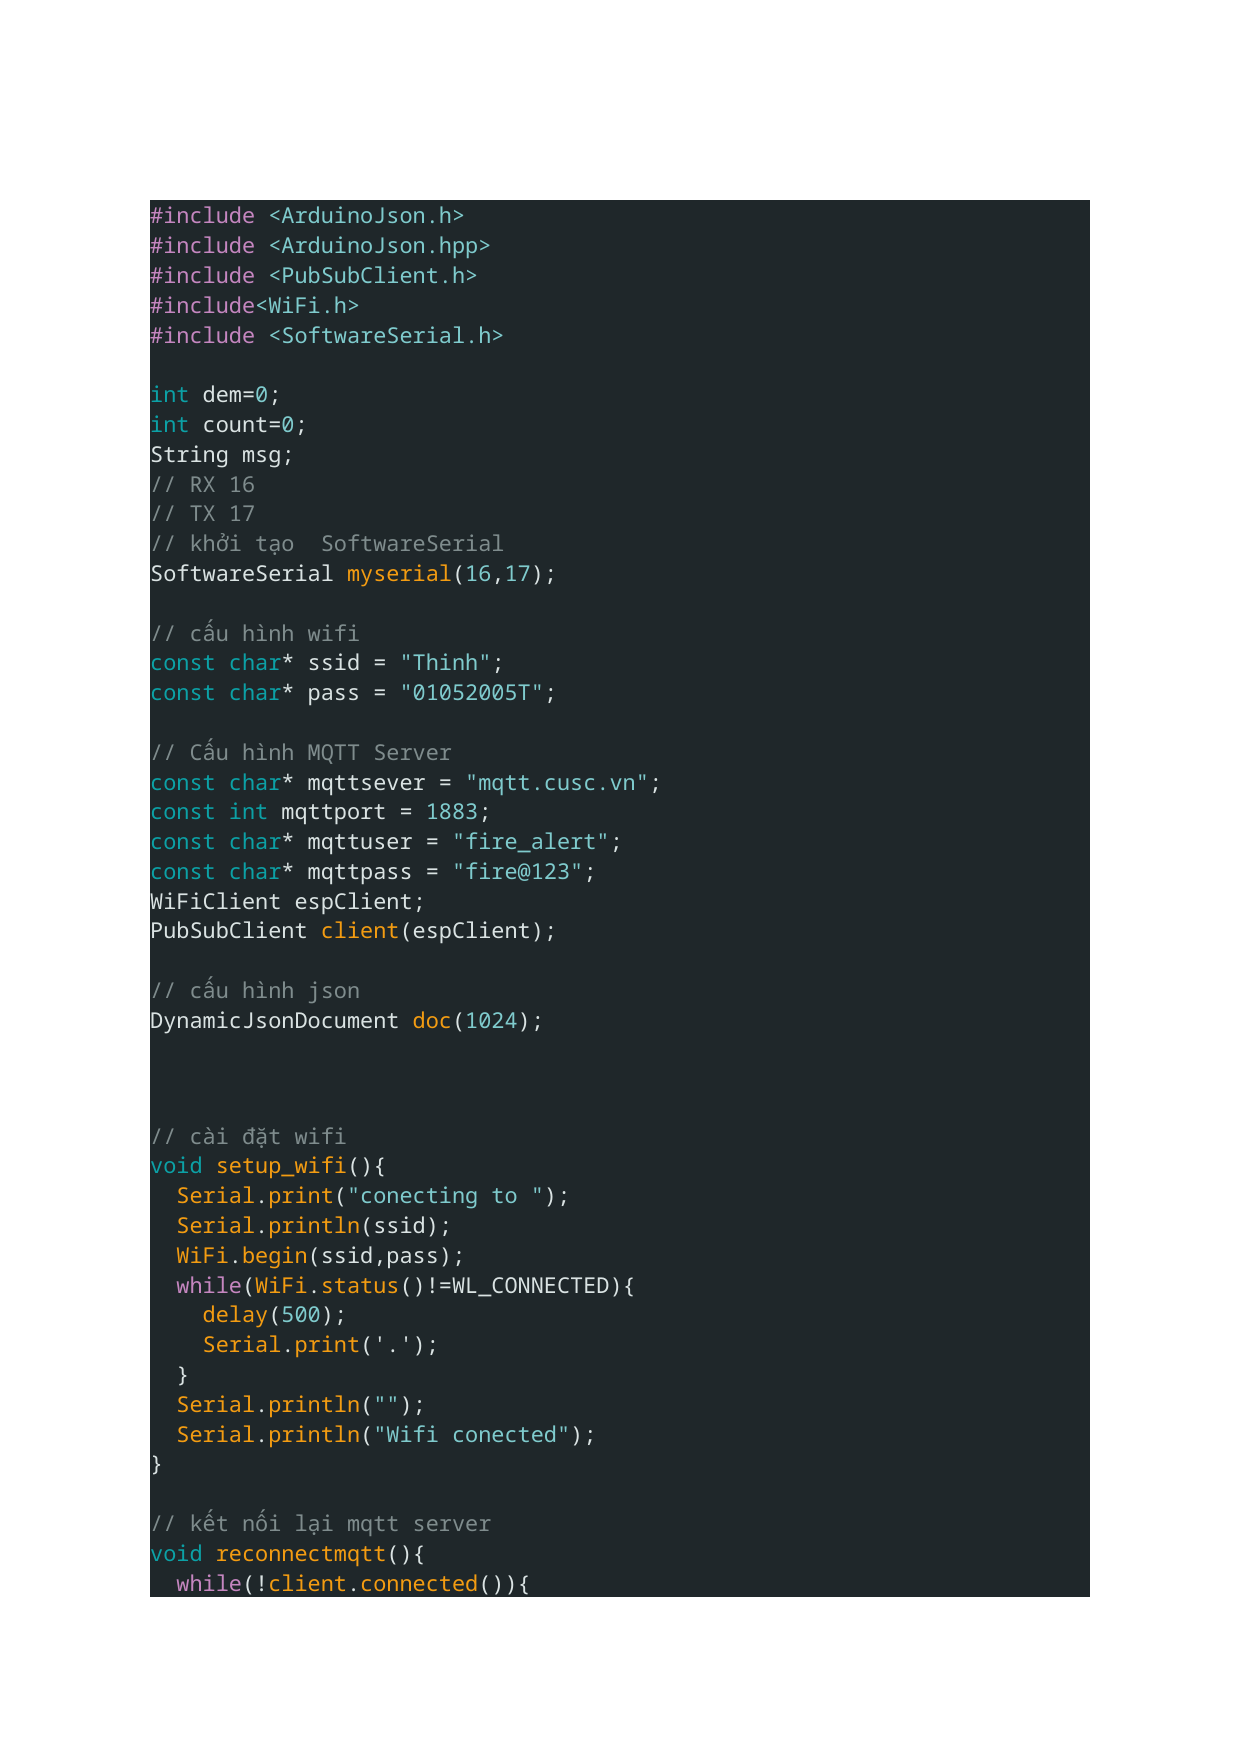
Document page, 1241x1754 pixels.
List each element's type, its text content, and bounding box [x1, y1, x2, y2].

text PubSubClient client(espClient); [150, 915, 1090, 945]
text void reconnectmqtt(){ [150, 1538, 1090, 1567]
text const int mqttport = 1883; [150, 796, 1090, 826]
text // kết nối lại mqtt server [150, 1508, 1090, 1538]
text DynamicJsonDocument doc(1024); [150, 1005, 1090, 1034]
text #include <PubSubClient.h> [150, 260, 1090, 290]
text #include <ArduinoJson.h> [150, 200, 1090, 230]
text Serial.print("conecting to "); [150, 1180, 1090, 1210]
text while(WiFi.status()!=WL_CONNECTED){ [150, 1269, 1090, 1299]
text String msg; [150, 439, 1090, 468]
text #include <ArduinoJson.hpp> [150, 230, 1090, 260]
text const char* mqttpass = "fire@123"; [150, 856, 1090, 886]
text // TX 17 [150, 498, 1090, 528]
text WiFi.begin(ssid,pass); [150, 1240, 1090, 1269]
text const char* ssid = "Thinh"; [150, 647, 1090, 677]
text #include<WiFi.h> [150, 290, 1090, 319]
text } [150, 1448, 1090, 1478]
text // cấu hình json [150, 975, 1090, 1005]
text int dem=0; [150, 379, 1090, 409]
text const char* mqttuser = "fire_alert"; [150, 826, 1090, 856]
text Serial.print('.'); [150, 1329, 1090, 1359]
text SoftwareSerial myserial(16,17); [150, 558, 1090, 588]
text // khởi tạo SoftwareSerial [150, 528, 1090, 558]
text int count=0; [150, 409, 1090, 439]
text Serial.println(""); [150, 1389, 1090, 1418]
text while(!client.connected()){ [150, 1567, 1090, 1597]
text // cài đặt wifi [150, 1121, 1090, 1150]
text } [150, 1359, 1090, 1389]
text // cấu hình wifi [150, 617, 1090, 647]
text const char* mqttsever = "mqtt.cusc.vn"; [150, 766, 1090, 796]
text Serial.println(ssid); [150, 1210, 1090, 1240]
text Serial.println("Wifi conected"); [150, 1418, 1090, 1448]
text // Cấu hình MQTT Server [150, 737, 1090, 766]
text #include <SoftwareSerial.h> [150, 319, 1090, 349]
text // RX 16 [150, 468, 1090, 498]
text WiFiClient espClient; [150, 886, 1090, 915]
text delay(500); [150, 1299, 1090, 1329]
text const char* pass = "01052005T"; [150, 677, 1090, 707]
text void setup_wifi(){ [150, 1150, 1090, 1180]
